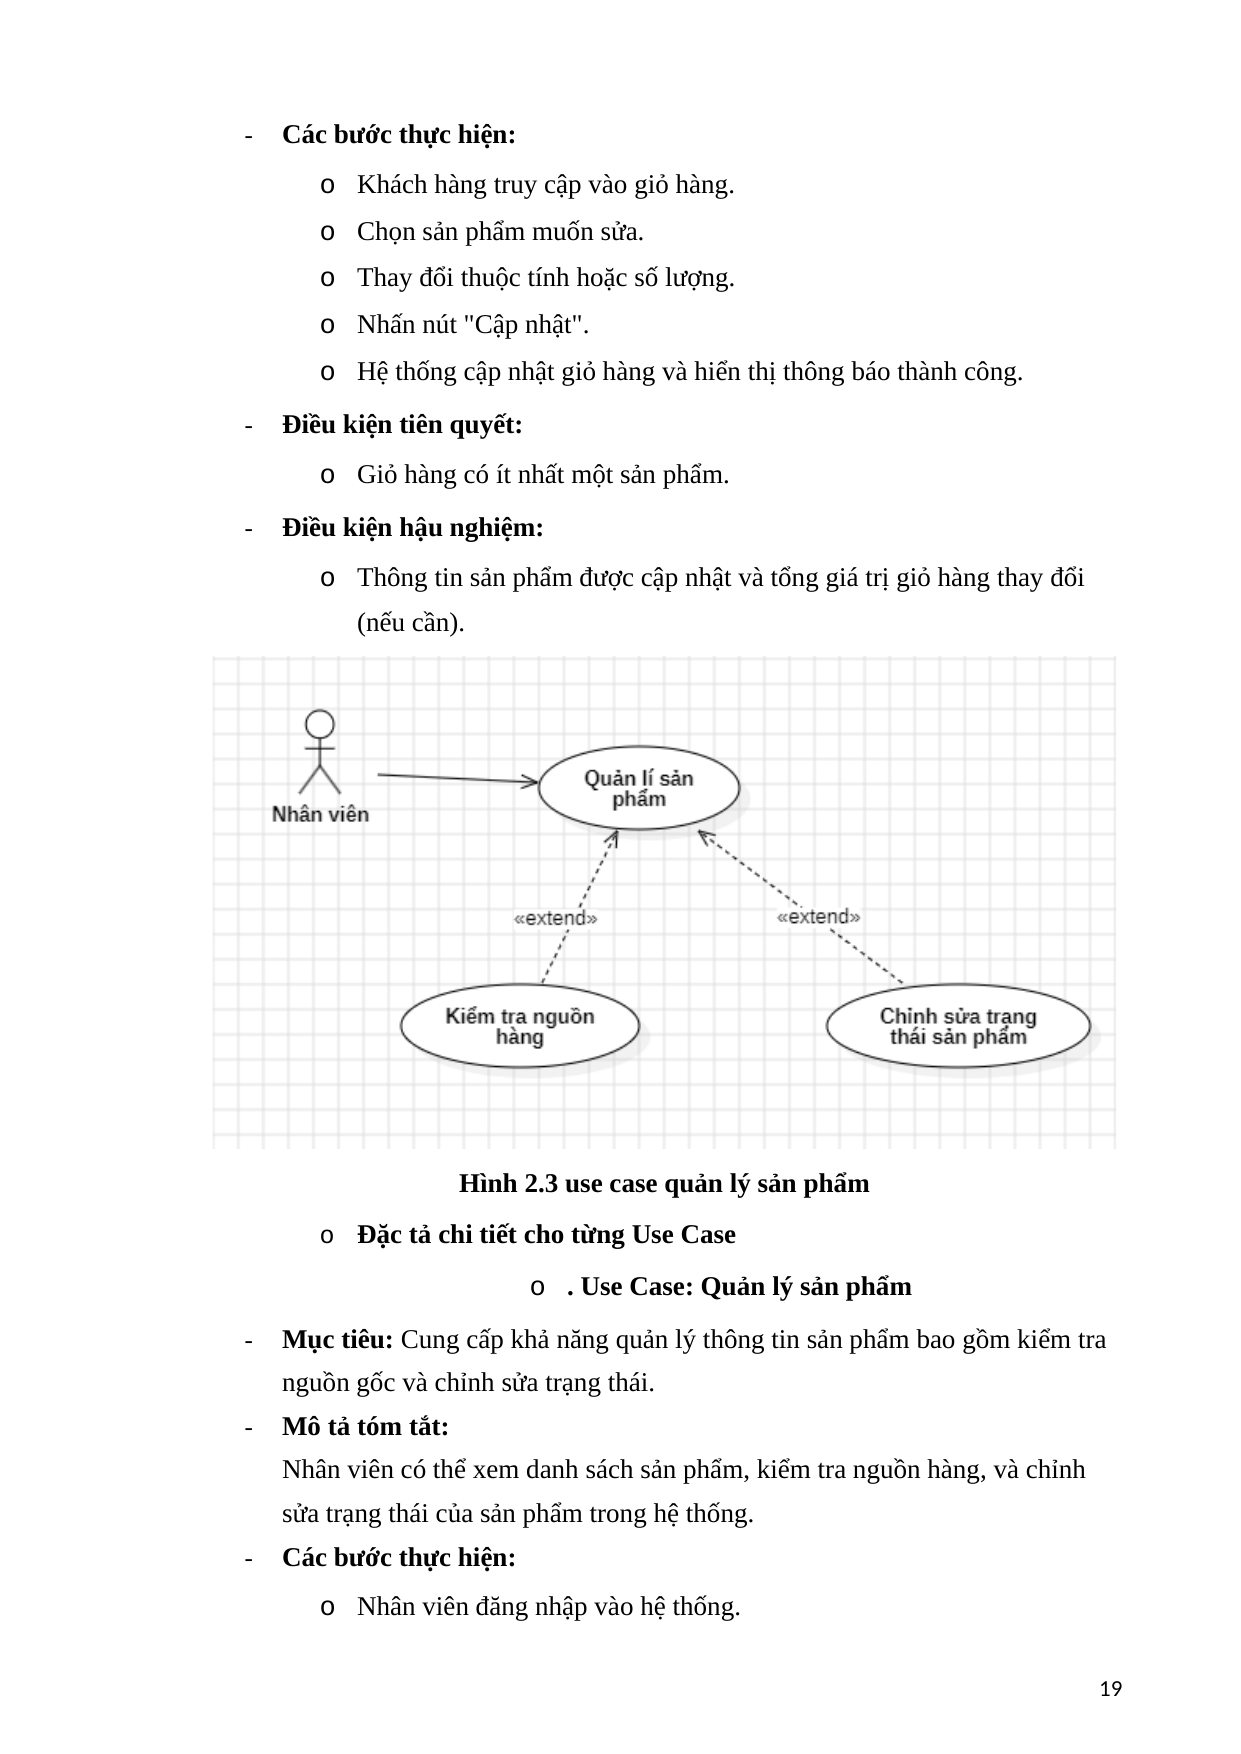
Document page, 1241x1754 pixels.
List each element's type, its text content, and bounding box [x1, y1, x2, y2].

list Điều kiện hậu nghiệm: [244, 511, 1122, 542]
list Chọn sản phẩm muốn sửa. [319, 215, 1122, 248]
list Mục tiêu: Cung cấp khả năng quản lý thông tin sản phẩm bao gồm kiểm tra nguồn gốc và chỉnh sửa trạng thái. [244, 1323, 1122, 1398]
list Khách hàng truy cập vào giỏ hàng. [319, 168, 1122, 201]
list Giỏ hàng có ít nhất một sản phẩm. [319, 458, 1122, 491]
text Hình 2.3 use case quản lý sản phẩm [207, 1168, 1122, 1199]
list Hệ thống cập nhật giỏ hàng và hiển thị thông báo thành công. [319, 355, 1122, 388]
list Thay đổi thuộc tính hoặc số lượng. [319, 261, 1122, 295]
picture [212, 656, 1117, 1149]
subtitle Đặc tả chi tiết cho từng Use Case [319, 1218, 1122, 1251]
list Mô tả tóm tắt: Nhân viên có thể xem danh sách sản phẩm, kiểm tra nguồn hàng, và chỉnh sửa trạng thái của sản phẩm trong hệ thống. [244, 1410, 1122, 1528]
list Điều kiện tiên quyết: [244, 408, 1122, 439]
list Các bước thực hiện: [244, 118, 1122, 149]
list Nhân viên đăng nhập vào hệ thống. [319, 1591, 1122, 1624]
list Thông tin sản phẩm được cập nhật và tổng giá trị giỏ hàng thay đổi (nếu cần). [319, 561, 1122, 638]
list Nhấn nút "Cập nhật". [319, 308, 1122, 342]
subtitle . Use Case: Quản lý sản phẩm [319, 1270, 1122, 1303]
list Các bước thực hiện: [244, 1541, 1122, 1572]
